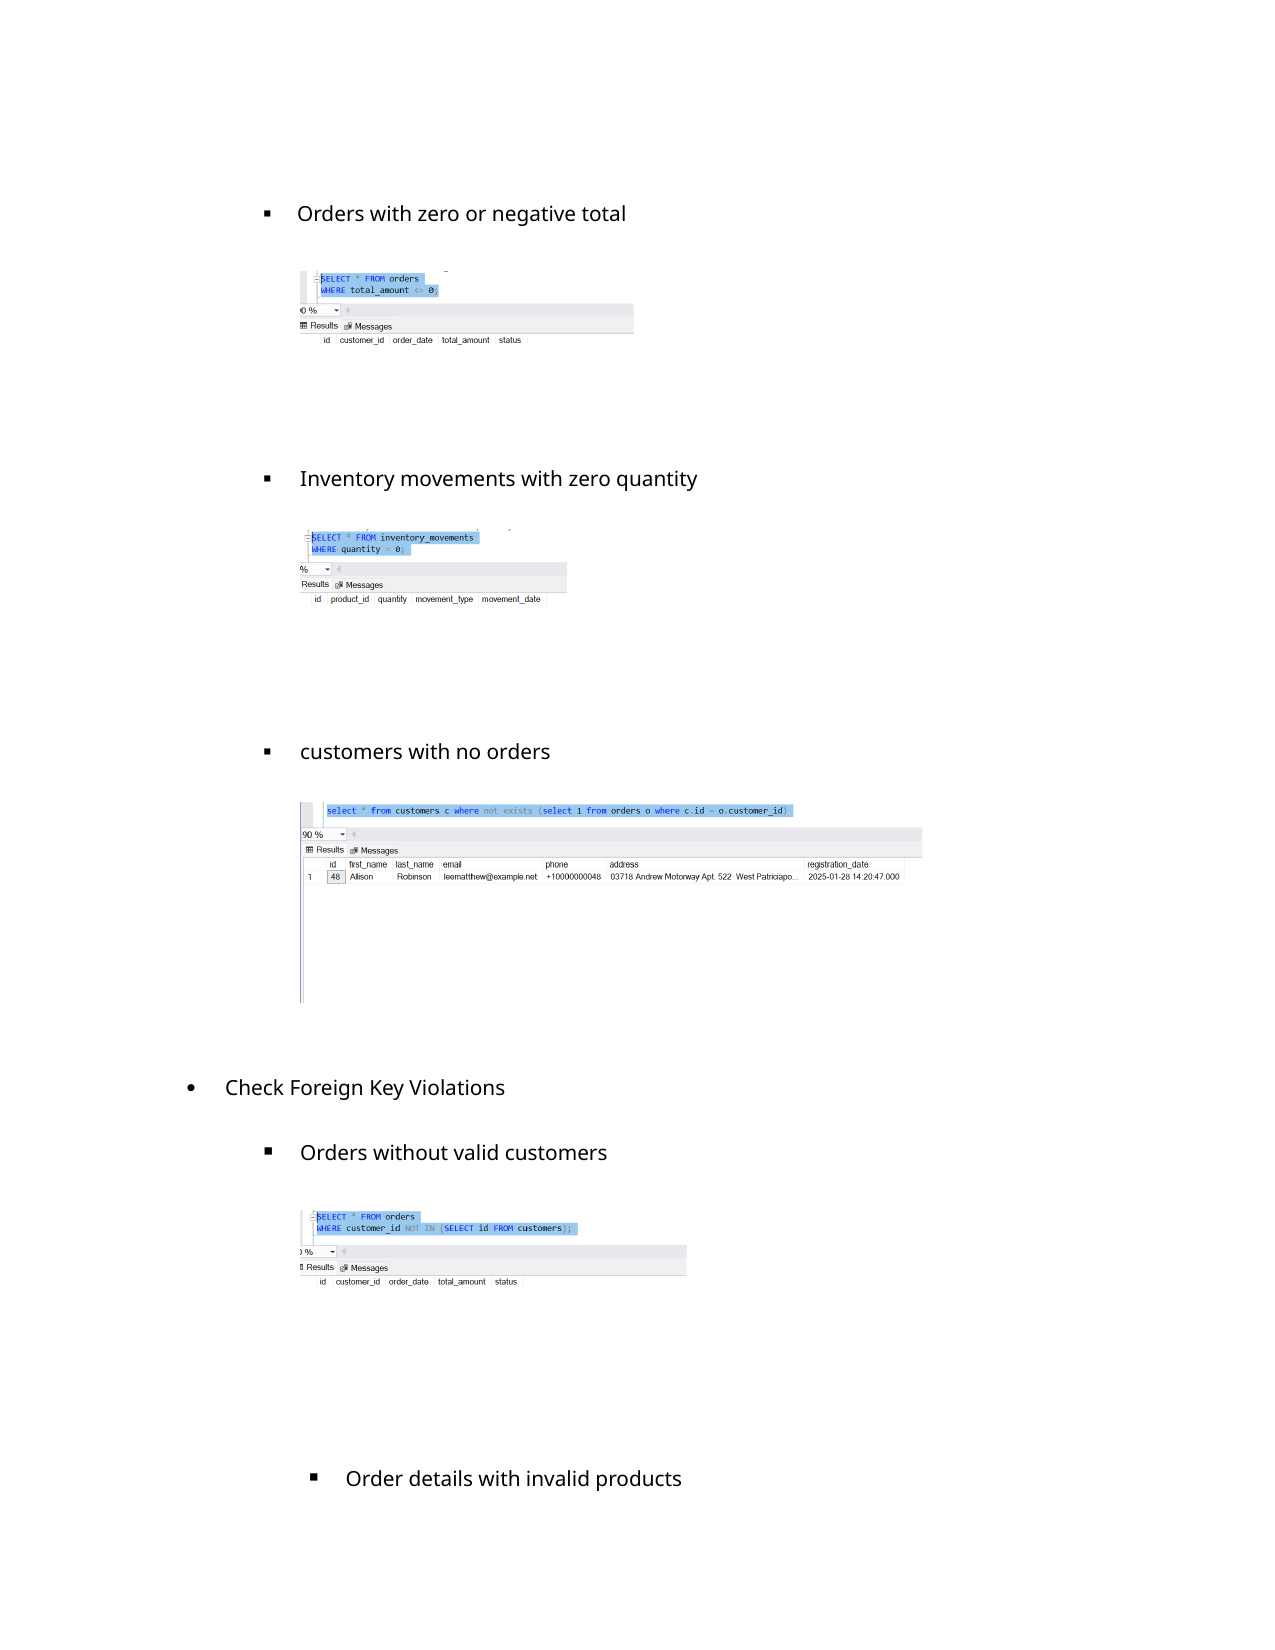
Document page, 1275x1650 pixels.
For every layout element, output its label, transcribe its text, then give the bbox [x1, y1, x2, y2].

list Check Foreign Key Violations [187, 1073, 1125, 1102]
picture [300, 1210, 687, 1393]
picture [300, 529, 568, 667]
list Orders without valid customers [262, 1138, 1125, 1167]
picture [300, 271, 634, 459]
list Inventory movements with zero quantity [262, 464, 1125, 492]
list Orders with zero or negative total [262, 199, 1125, 228]
picture [300, 802, 923, 1003]
list Order details with invalid products [308, 1464, 1125, 1492]
list customers with no orders [262, 737, 1125, 766]
